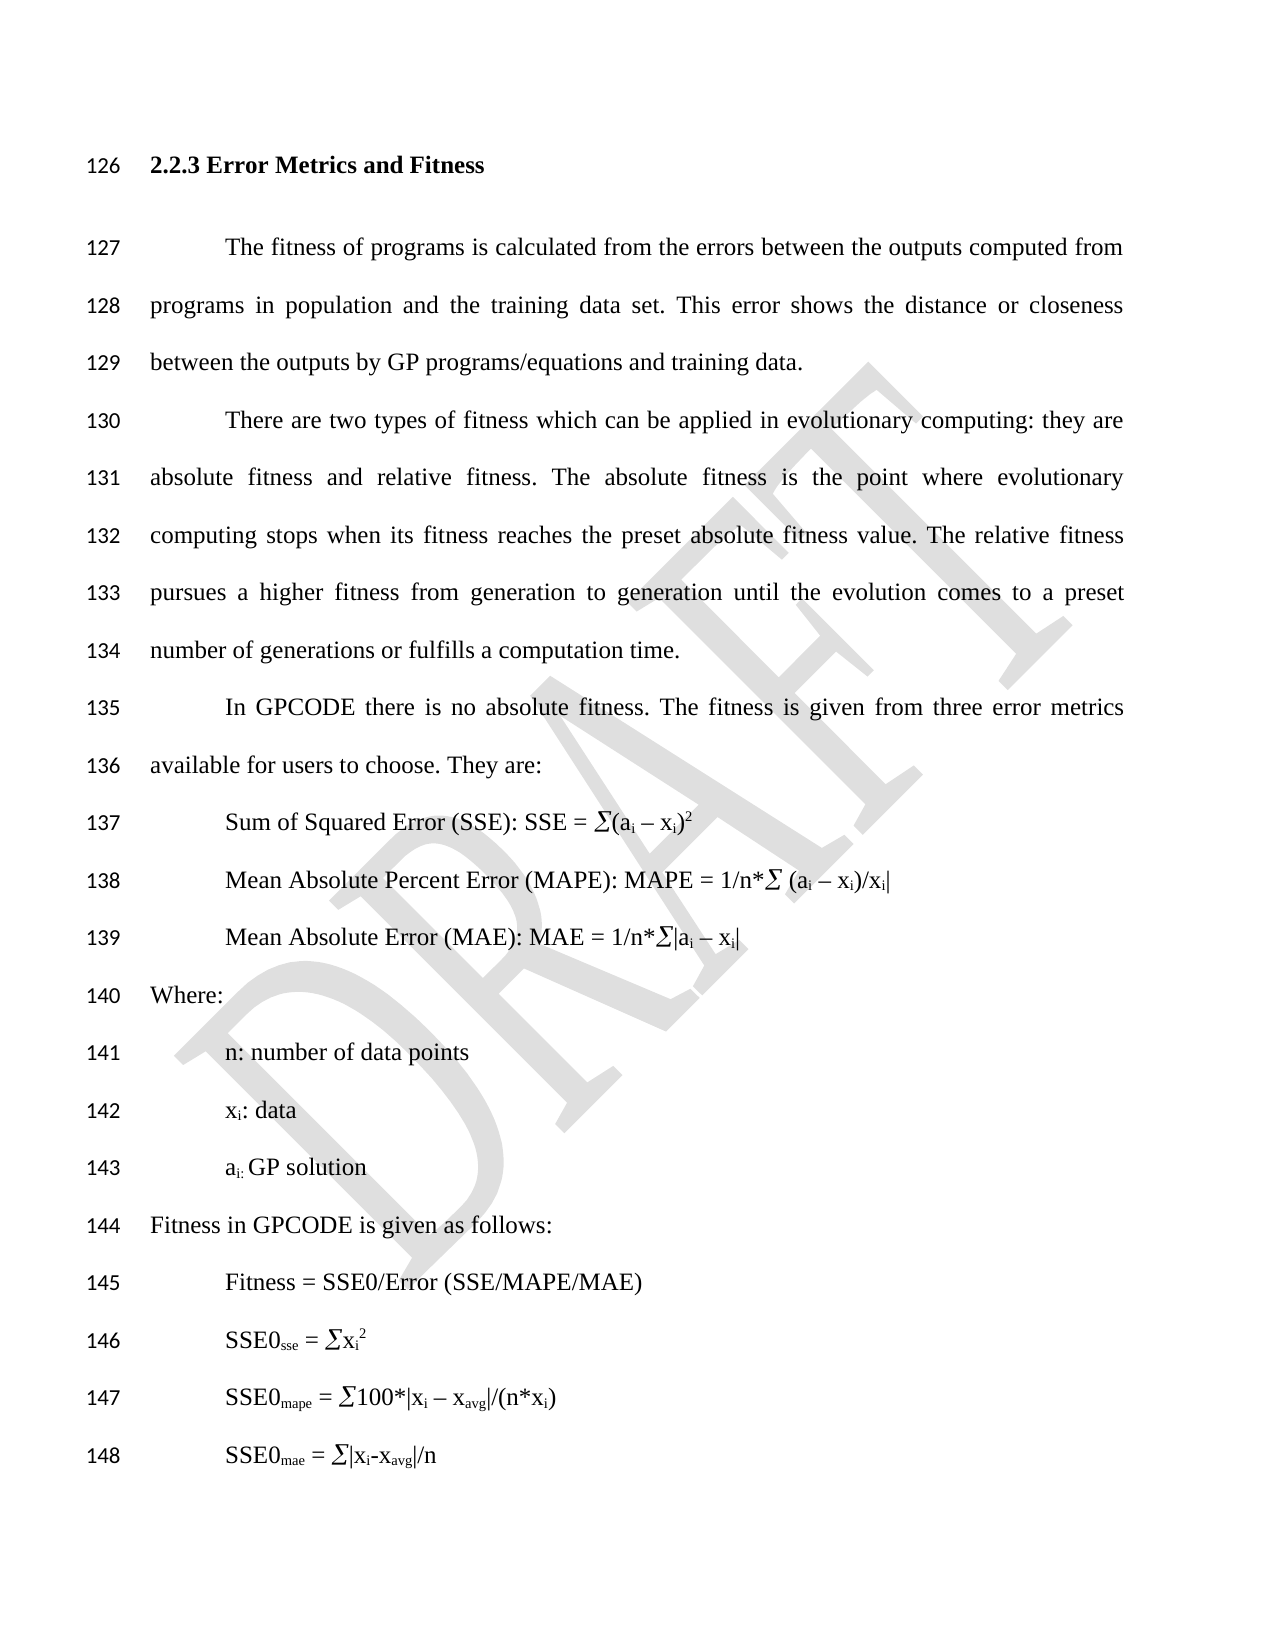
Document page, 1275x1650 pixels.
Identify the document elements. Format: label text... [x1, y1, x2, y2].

text SSE0sse = xi2 [225, 1325, 1125, 1354]
text There are two types of fitness which can be applied in evolutionary computing: they are absolute fitness and relative fitness. The absolute fitness is the point where evolutionary computing stops when its fitness reaches the preset absolute fitness value. The relative fitness pursues a higher fitness from generation to generation until the evolution comes to a preset number of generations or fulfills a computation time. [150, 405, 1125, 664]
text SSE0mae = |xi-xavg|/n [225, 1440, 1125, 1469]
text Mean Absolute Error (MAE): MAE = 1/n*|ai – xi| [225, 922, 1125, 951]
text Sum of Squared Error (SSE): SSE = (ai – xi)2 [225, 807, 1125, 836]
text Where: [150, 980, 1125, 1009]
text xi: data [225, 1095, 1125, 1124]
text In GPCODE there is no absolute fitness. The fitness is given from three error metrics available for users to choose. They are: [150, 692, 1125, 779]
text The fitness of programs is calculated from the errors between the outputs computed from programs in population and the training data set. This error shows the distance or closeness between the outputs by GP programs/equations and training data. [150, 232, 1125, 376]
text ai: GP solution [225, 1152, 1125, 1181]
text 2.2.3 Error Metrics and Fitness [150, 150, 1125, 179]
text SSE0mape = 100*|xi – xavg|/(n*xi) [225, 1382, 1125, 1411]
text n: number of data points [150, 1037, 1125, 1066]
text Mean Absolute Percent Error (MAPE): MAPE = 1/n* (ai – xi)/xi| [225, 865, 1125, 894]
text Fitness = SSE0/Error (SSE/MAPE/MAE) [225, 1267, 1125, 1296]
text Fitness in GPCODE is given as follows: [150, 1210, 1125, 1239]
